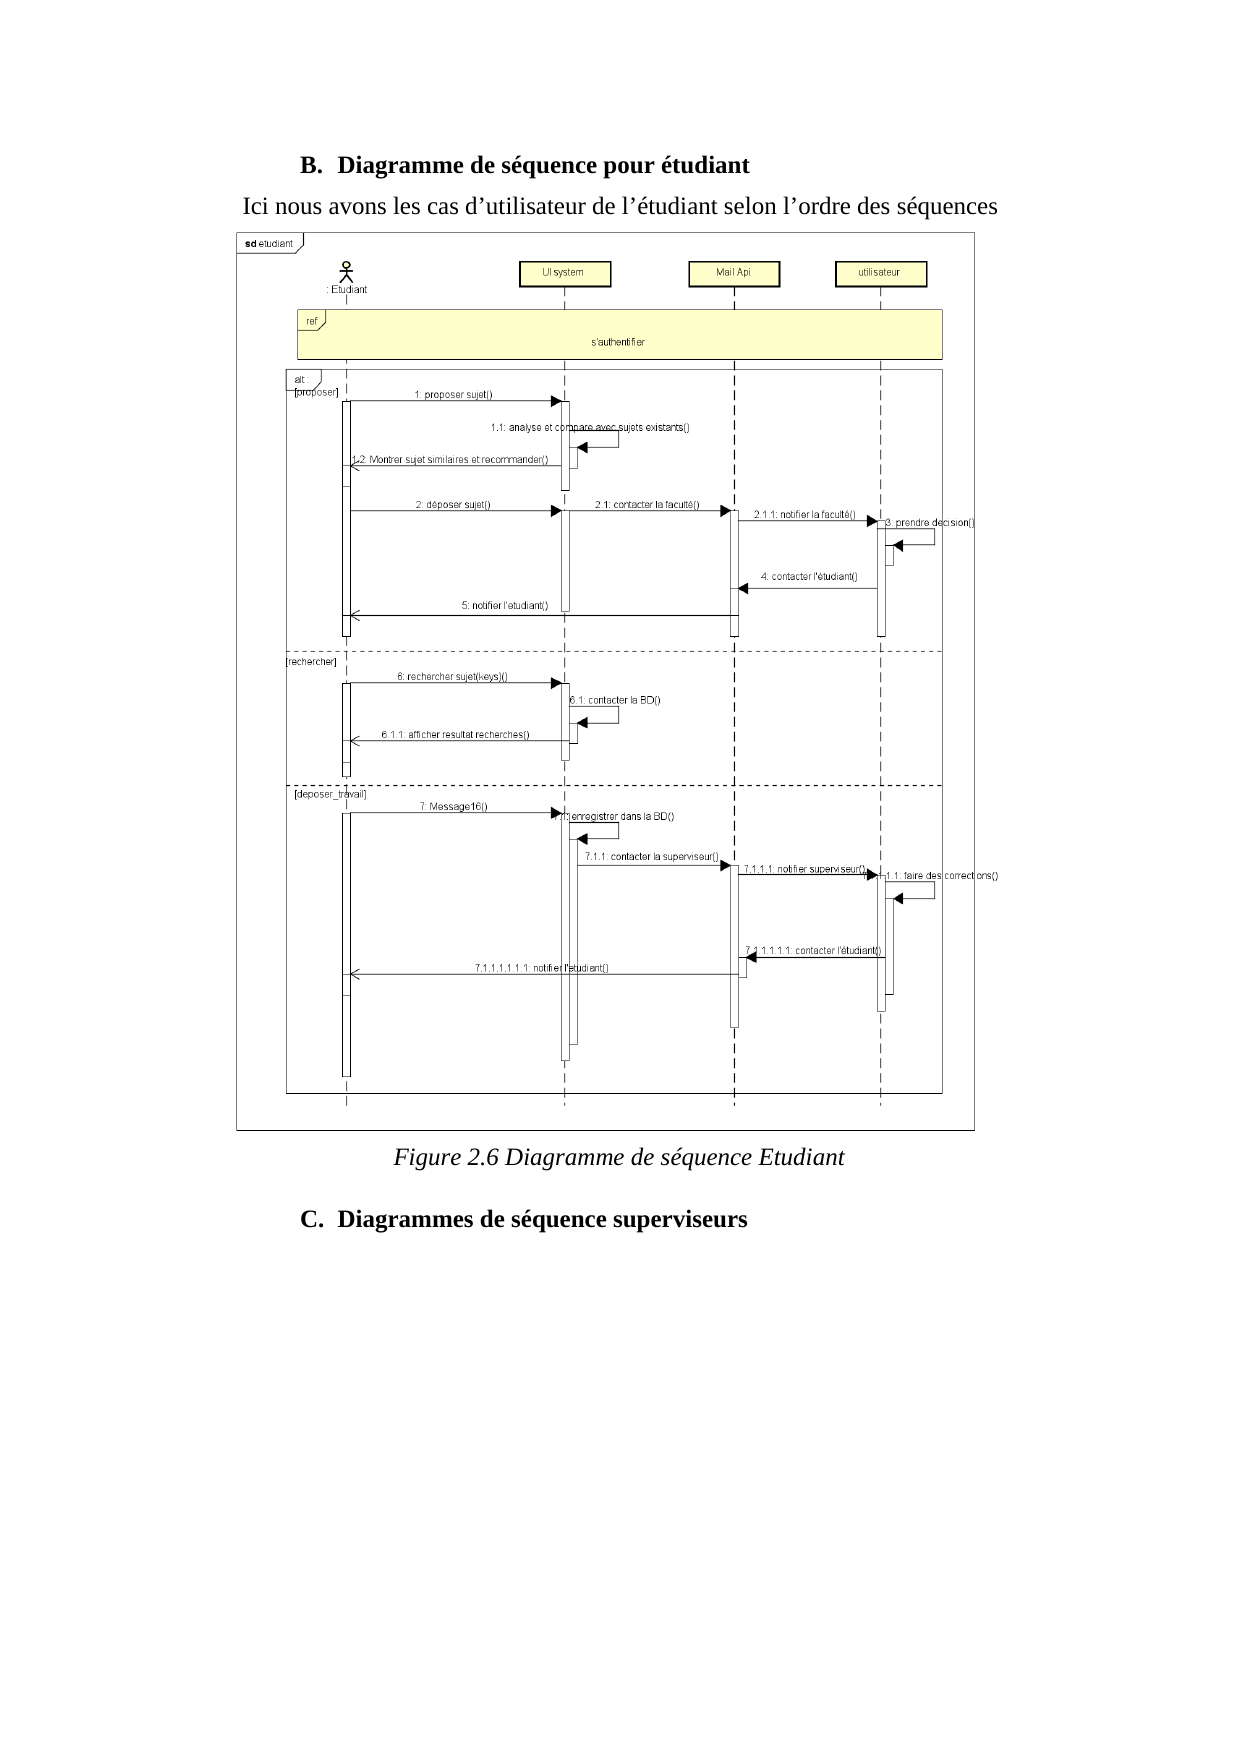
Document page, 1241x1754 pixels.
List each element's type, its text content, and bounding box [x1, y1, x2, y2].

subtitle Diagramme de séquence pour étudiant [300, 150, 1090, 179]
subtitle Diagrammes de séquence superviseurs [300, 1204, 1090, 1233]
text Figure 2.6 Diagramme de séquence Etudiant [150, 1142, 1090, 1171]
picture [228, 224, 1012, 1138]
